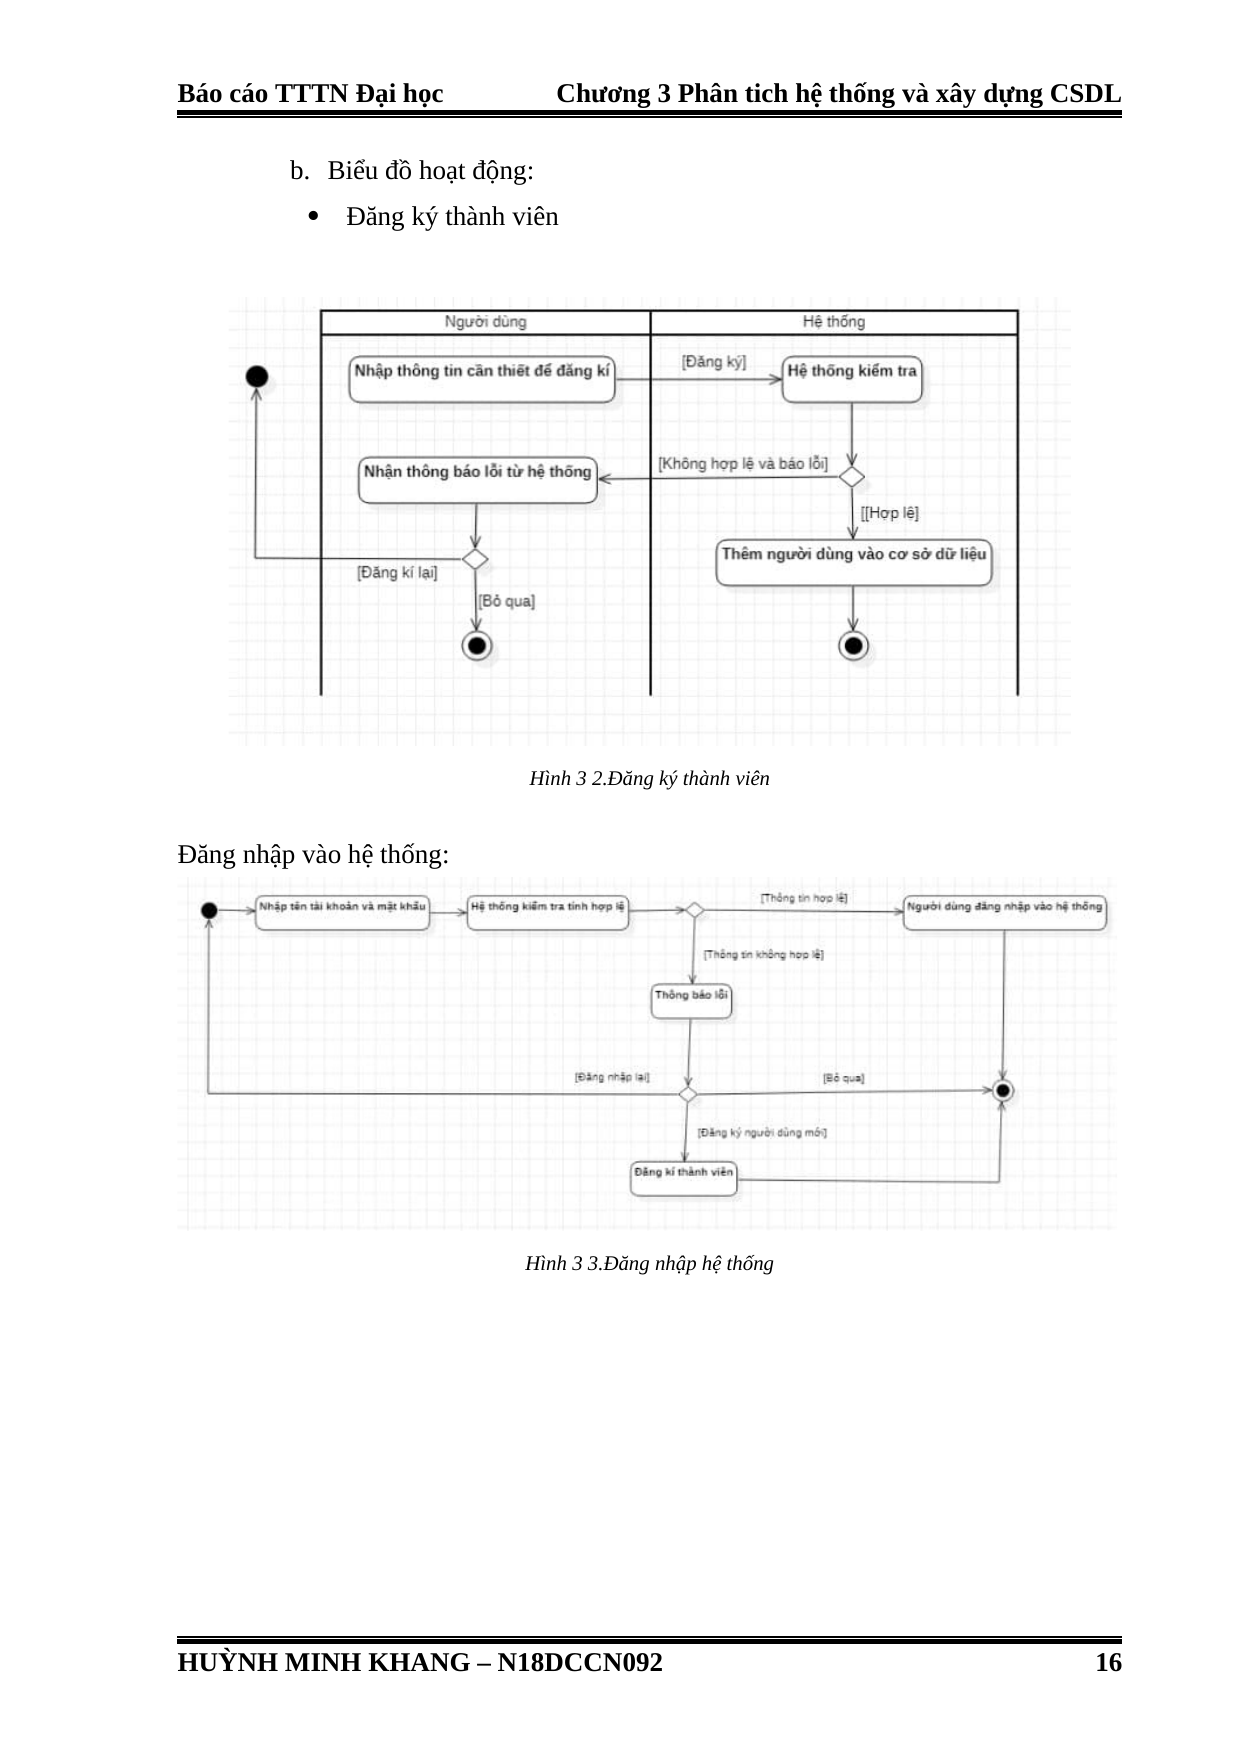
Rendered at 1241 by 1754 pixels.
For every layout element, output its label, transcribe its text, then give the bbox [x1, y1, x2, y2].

list Biểu đồ hoạt động: [290, 154, 1122, 185]
picture [228, 297, 1071, 746]
text Hình 3 3.Đăng nhập hệ thống [177, 1251, 1122, 1275]
picture [177, 877, 1118, 1231]
list Đăng ký thành viên [308, 201, 1122, 232]
text Đăng nhập vào hệ thống: [177, 838, 1122, 869]
text Hình 3 2.Đăng ký thành viên [177, 765, 1122, 789]
